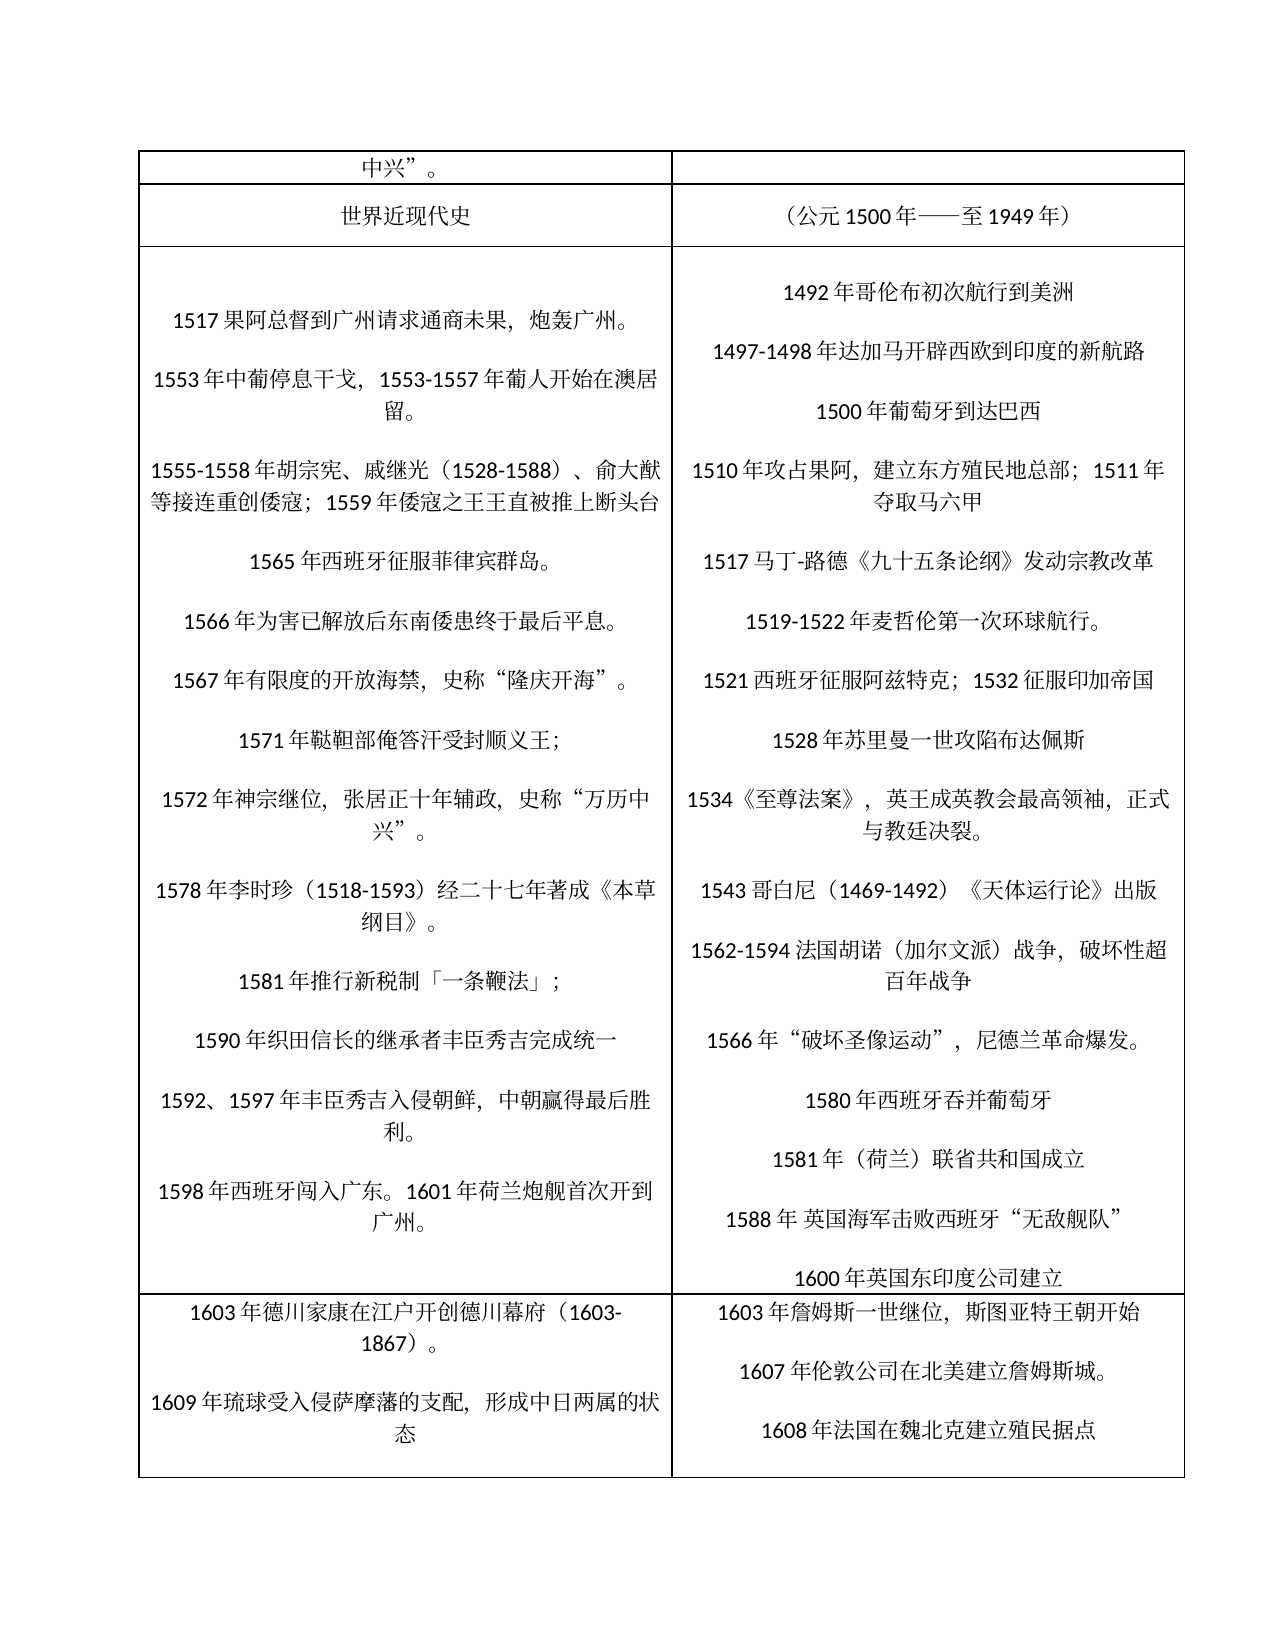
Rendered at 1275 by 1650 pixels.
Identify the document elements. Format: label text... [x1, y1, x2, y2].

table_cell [673, 152, 1184, 183]
table_cell 1517果阿总督到广州请求通商未果，炮轰广州。 1553年中葡停息干戈，1553-1557年葡人开始在澳居留。 1555-1558年胡宗宪、戚继光（1528-1588）、俞大猷等接连重创倭寇；1559年倭寇之王王直被推上断头台 1565年西班牙征服菲律宾群岛。 1566年为害已解放后东南倭患终于最后平息。 1567年有限度的开放海禁，史称“隆庆开海”。 1571年鞑靼部俺答汗受封顺义王； 1572年神宗继位，张居正十年辅政，史称“万历中兴”。 1578年李时珍（1518-1593）经二十七年著成《本草纲目》。 1581年推行新税制「一条鞭法」； 1590年织田信长的继承者丰臣秀吉完成统一 1592、1597年丰臣秀吉入侵朝鲜，中朝赢得最后胜利。 1598年西班牙闯入广东。1601年荷兰炮舰首次开到广州。 [140, 247, 671, 1293]
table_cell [673, 1295, 1184, 1477]
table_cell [140, 152, 671, 183]
table_cell 1492年哥伦布初次航行到美洲 1497-1498年达加马开辟西欧到印度的新航路 1500年葡萄牙到达巴西 1510年攻占果阿，建立东方殖民地总部；1511年夺取马六甲 1517马丁-路德《九十五条论纲》发动宗教改革 1519-1522年麦哲伦第一次环球航行。 1521西班牙征服阿兹特克；1532征服印加帝国 1528年苏里曼一世攻陷布达佩斯 1534《至尊法案》，英王成英教会最高领袖，正式与教廷决裂。 1543哥白尼（1469-1492）《天体运行论》出版 1562-1594法国胡诺（加尔文派）战争，破坏性超百年战争 1566年“破坏圣像运动”，尼德兰革命爆发。 1580年西班牙吞并葡萄牙 1581年（荷兰）联省共和国成立 1588年 英国海军击败西班牙“无敌舰队” 1600年英国东印度公司建立 [673, 247, 1184, 1293]
table_cell 世界近现代史 [140, 185, 671, 246]
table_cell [140, 1295, 671, 1477]
table_cell （公元1500年——至1949年） [673, 185, 1184, 246]
